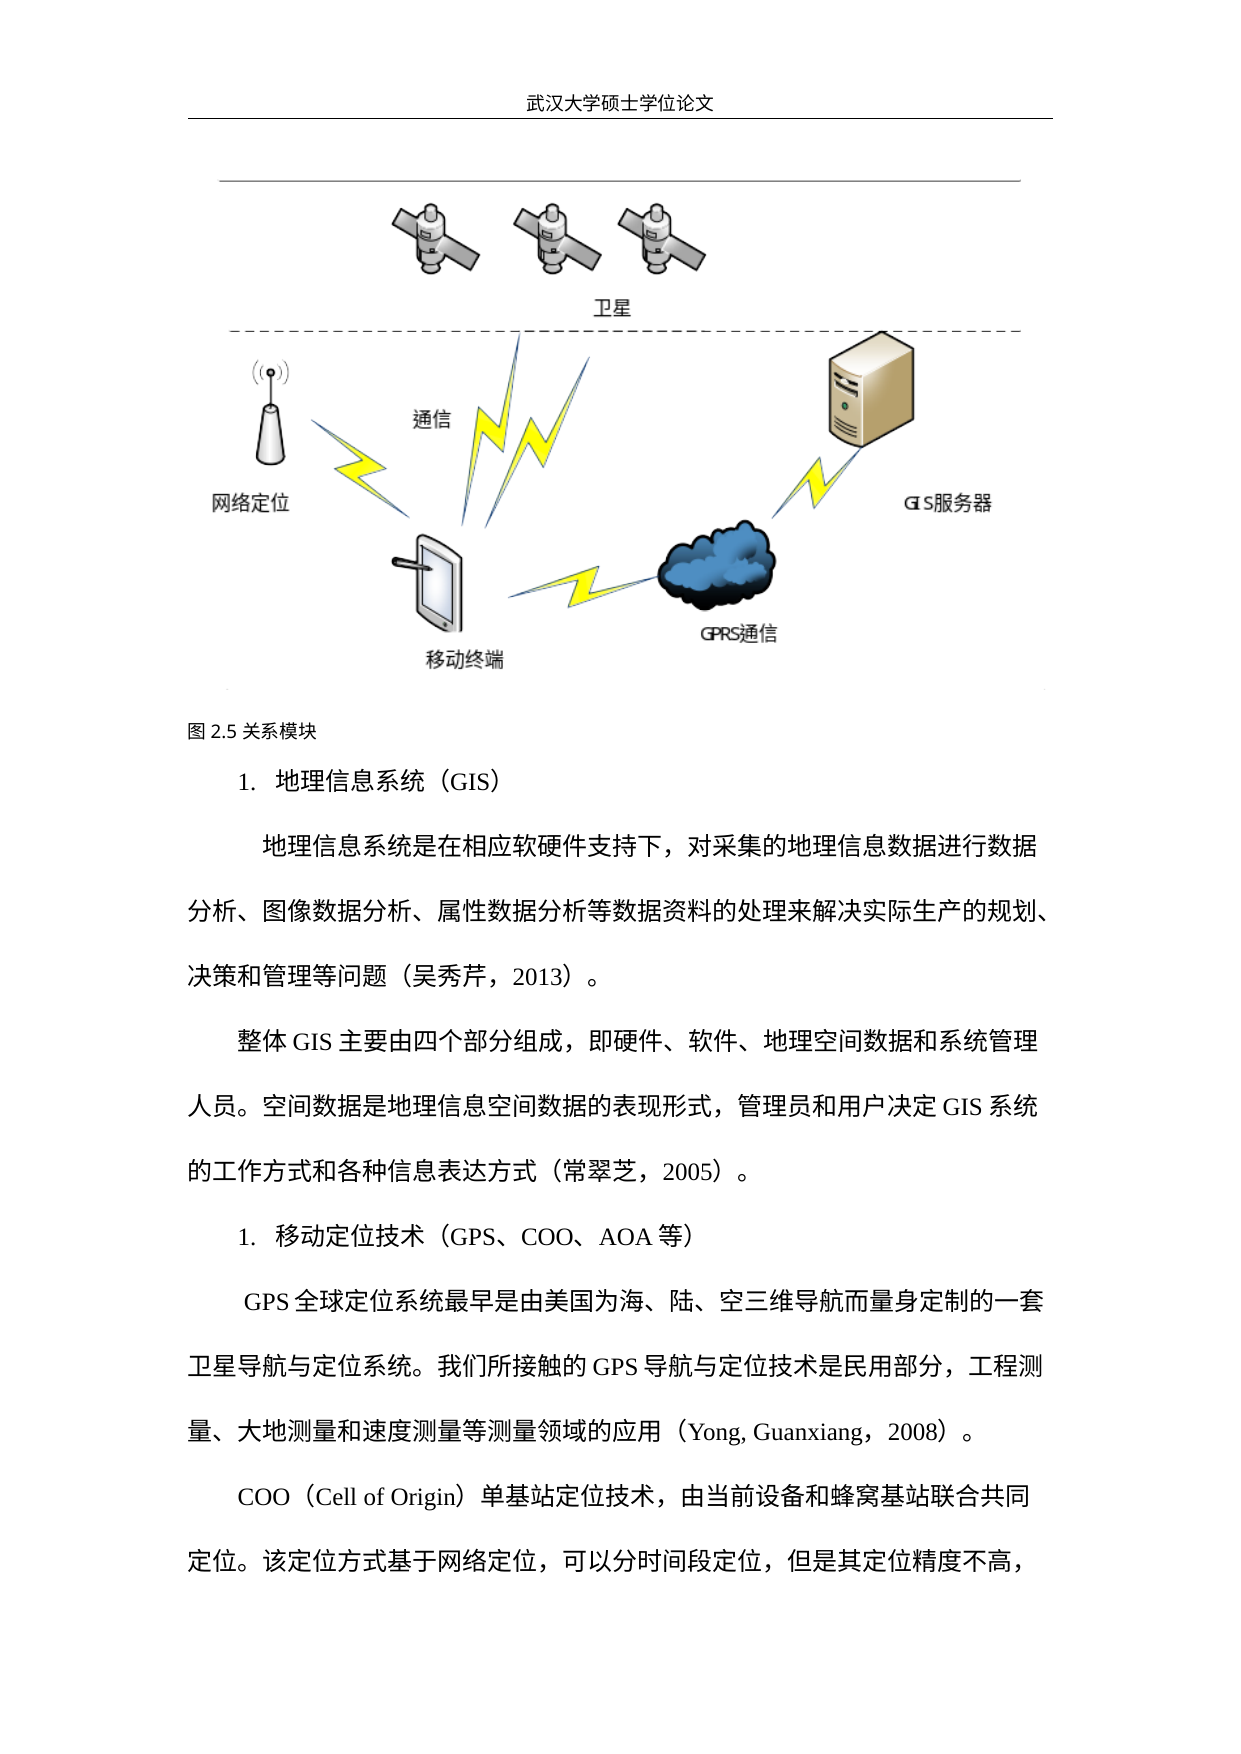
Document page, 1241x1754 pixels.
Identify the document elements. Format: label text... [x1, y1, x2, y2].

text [187, 1462, 1053, 1592]
list 地理信息系统（GIS） [237, 747, 1053, 812]
text 整体GIS主要由四个部分组成，即硬件、软件、地理空间数据和系统管理人员。空间数据是地理信息空间数据的表现形式，管理员和用户决定GIS系统的工作方式和各种信息表达方式（常翠芝，2005）。 [187, 1007, 1053, 1202]
text 图 2.5 关系模块 [187, 162, 1053, 747]
list 移动定位技术（GPS、COO、AOA等） [237, 1202, 1053, 1267]
text GPS全球定位系统最早是由美国为海、陆、空三维导航而量身定制的一套卫星导航与定位系统。我们所接触的GPS导航与定位技术是民用部分，工程测量、大地测量和速度测量等测量领域的应用（Yong, Guanxiang，2008）。 [187, 1267, 1053, 1462]
text 地理信息系统是在相应软硬件支持下，对采集的地理信息数据进行数据分析、图像数据分析、属性数据分析等数据资料的处理来解决实际生产的规划、决策和管理等问题（吴秀芹，2013）。 [187, 812, 1053, 1007]
